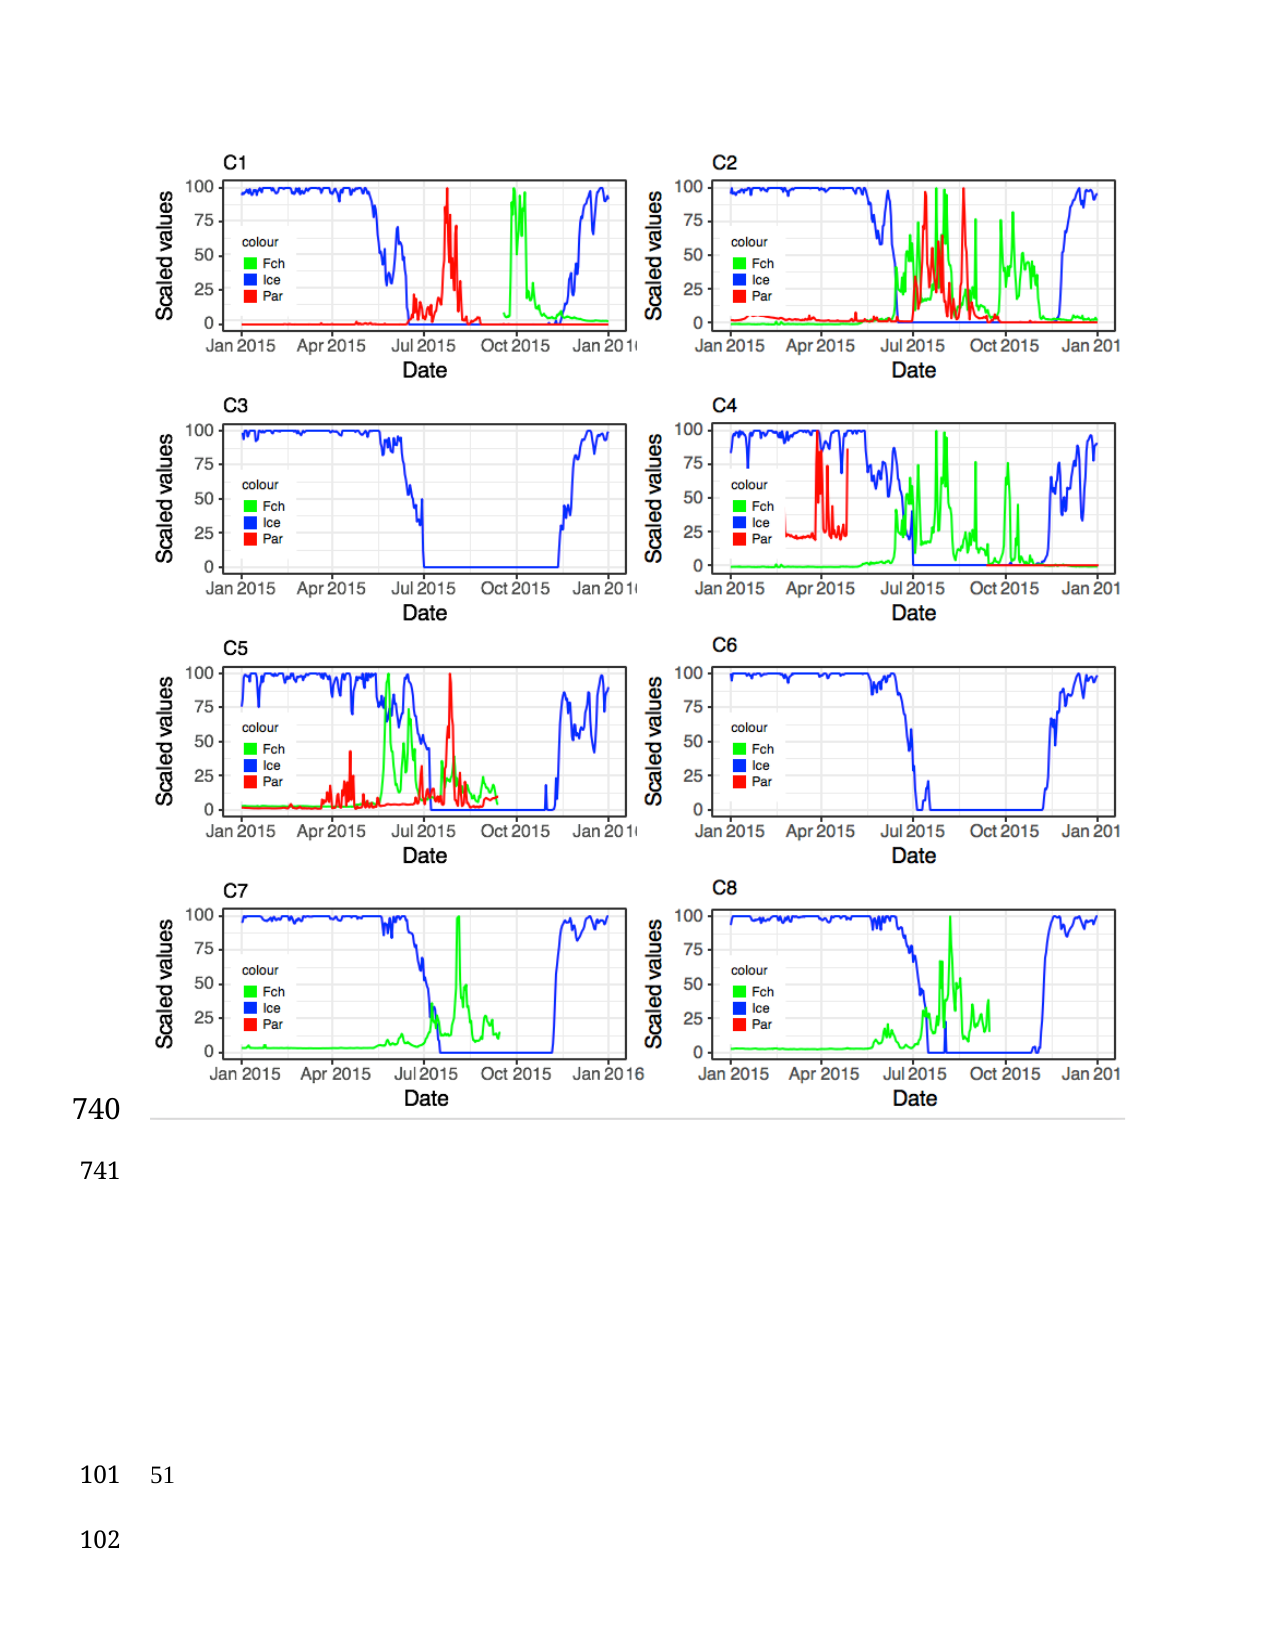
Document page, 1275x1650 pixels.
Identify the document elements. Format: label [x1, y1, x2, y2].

picture [150, 150, 1125, 1120]
